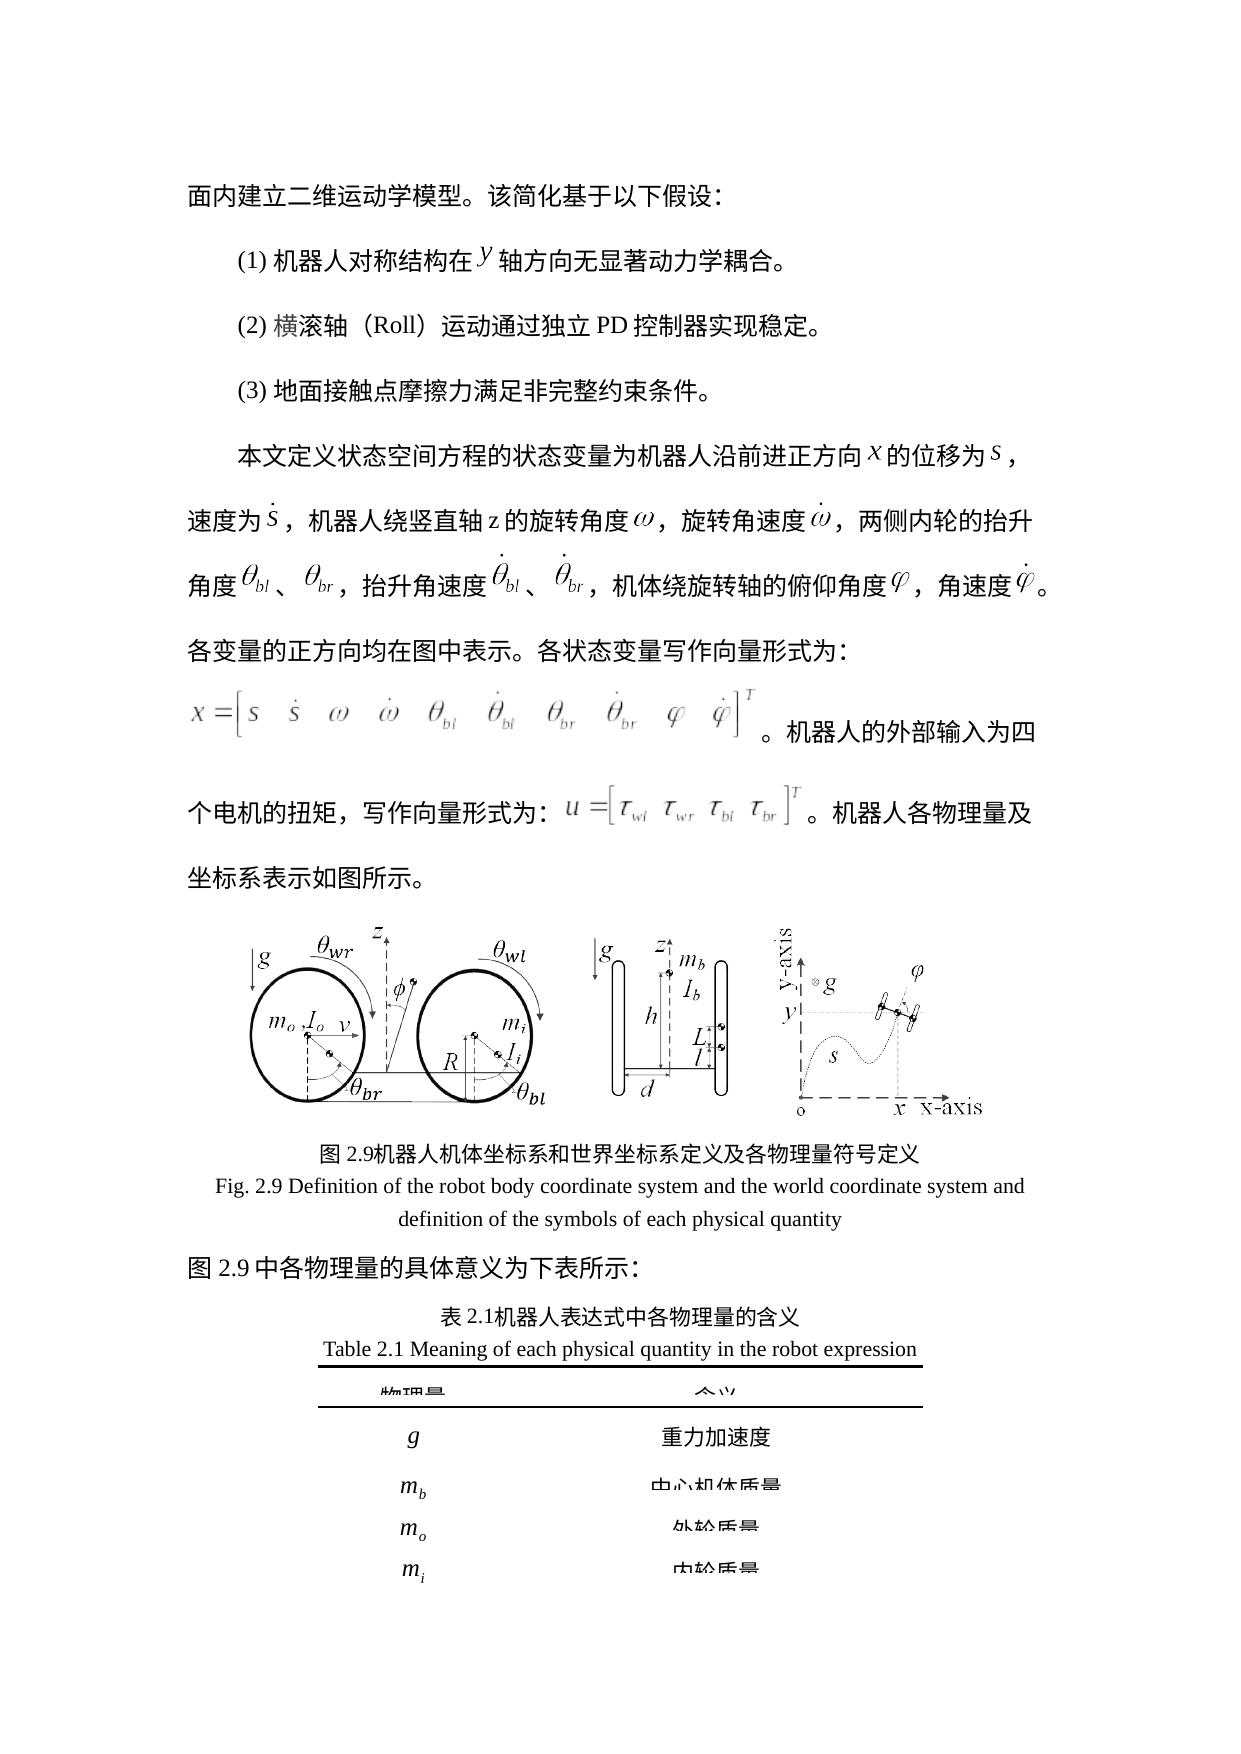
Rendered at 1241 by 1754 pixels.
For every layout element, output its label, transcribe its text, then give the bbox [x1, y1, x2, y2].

table_header 含义 [509, 1368, 923, 1406]
text 本文定义状态空间方程的状态变量为机器人沿前进正方向的位移为，速度为，机器人绕竖直轴z的旋转角度，旋转角速度，两侧内轮的抬升角度、，抬升角速度、，机体绕旋转轴的俯仰角度，角速度。各变量的正方向均在图中表示。各状态变量写作向量形式为：。机器人的外部输入为四个电机的扭矩，写作向量形式为：。机器人各物理量及坐标系表示如图所示。 [187, 422, 1053, 909]
text (1) 机器人对称结构在轴方向无显著动力学耦合。 [187, 227, 1053, 292]
table_cell 中心机体质量 [509, 1459, 923, 1501]
table_cell 内轮质量 [509, 1543, 923, 1584]
text Table 2.1 Meaning of each physical quantity in the robot expression [187, 1332, 1053, 1364]
table_cell 外轮质量 [509, 1501, 923, 1543]
text (2) 横滚轴（Roll）运动通过独立PD控制器实现稳定。 [187, 292, 1053, 357]
text 表 2.1机器人表达式中各物理量的含义 [187, 1299, 1053, 1332]
table_header 物理量 [318, 1368, 509, 1406]
text (3) 地面接触点摩擦力满足非完整约束条件。 [187, 357, 1053, 422]
table_cell [318, 1408, 509, 1459]
table_cell [318, 1543, 509, 1584]
table_cell [318, 1501, 509, 1543]
table_cell [318, 1459, 509, 1501]
table_cell 重力加速度 [509, 1408, 923, 1459]
picture [245, 909, 995, 1134]
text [187, 162, 1053, 227]
